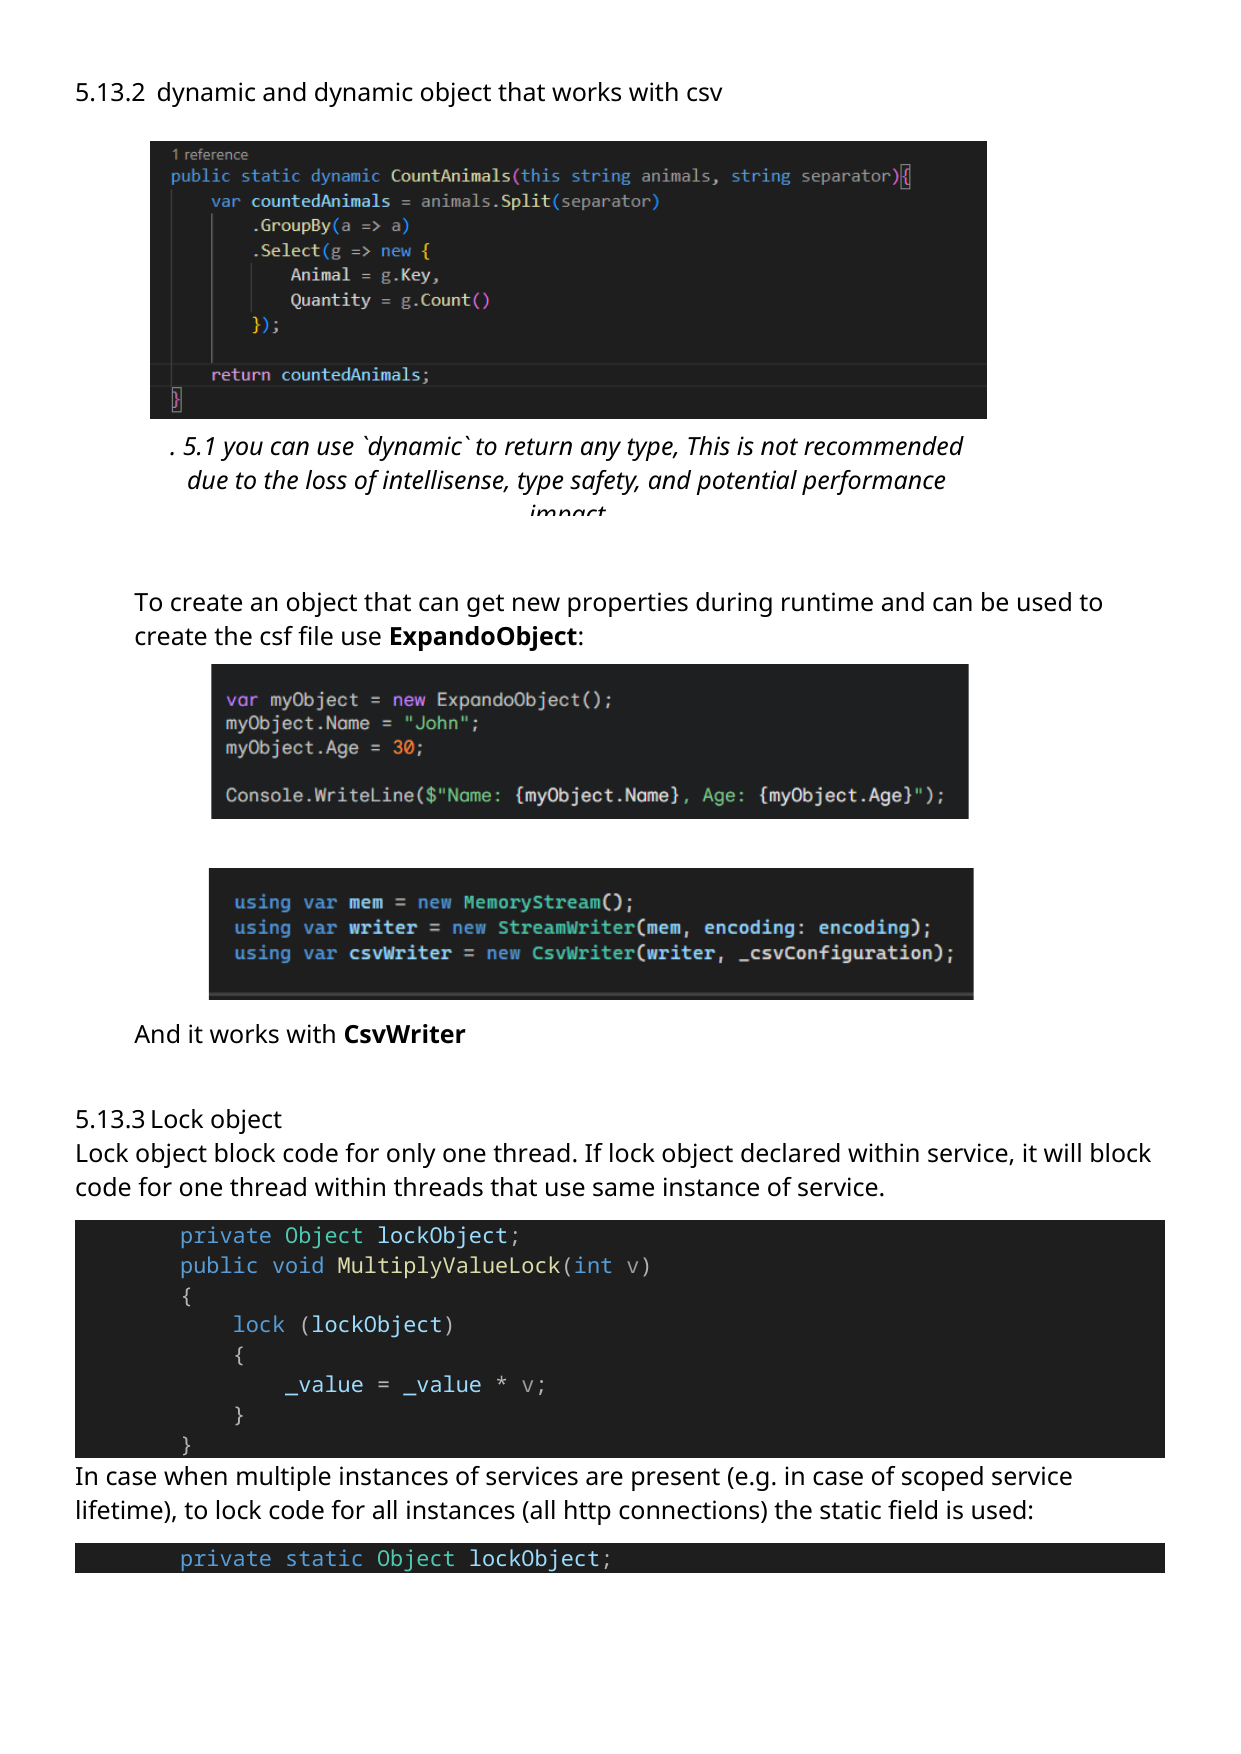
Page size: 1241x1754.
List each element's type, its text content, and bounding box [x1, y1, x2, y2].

subtitle Lock object [75, 1101, 1165, 1135]
text { [75, 1339, 1165, 1369]
picture [150, 141, 987, 419]
text { [75, 1280, 1165, 1309]
text } [75, 1399, 1165, 1429]
subtitle dynamic and dynamic object that works with csv [75, 75, 1165, 109]
text } [75, 1429, 1165, 1458]
text _value = _value * v; [75, 1369, 1165, 1399]
text private Object lockObject; [75, 1220, 1165, 1250]
picture [208, 868, 974, 1000]
text private static Object lockObject; [75, 1543, 1165, 1573]
picture [211, 664, 969, 819]
text In case when multiple instances of services are present (e.g. in case of scoped service lifetime), to lock code for all instances (all http connections) the static field is used: [75, 1458, 1165, 1527]
text lock (lockObject) [75, 1309, 1165, 1339]
text public void MultiplyValueLock(int v) [75, 1250, 1165, 1280]
text Lock object block code for only one thread. If lock object declared within service, it will block code for one thread within threads that use same instance of service. [75, 1135, 1165, 1203]
